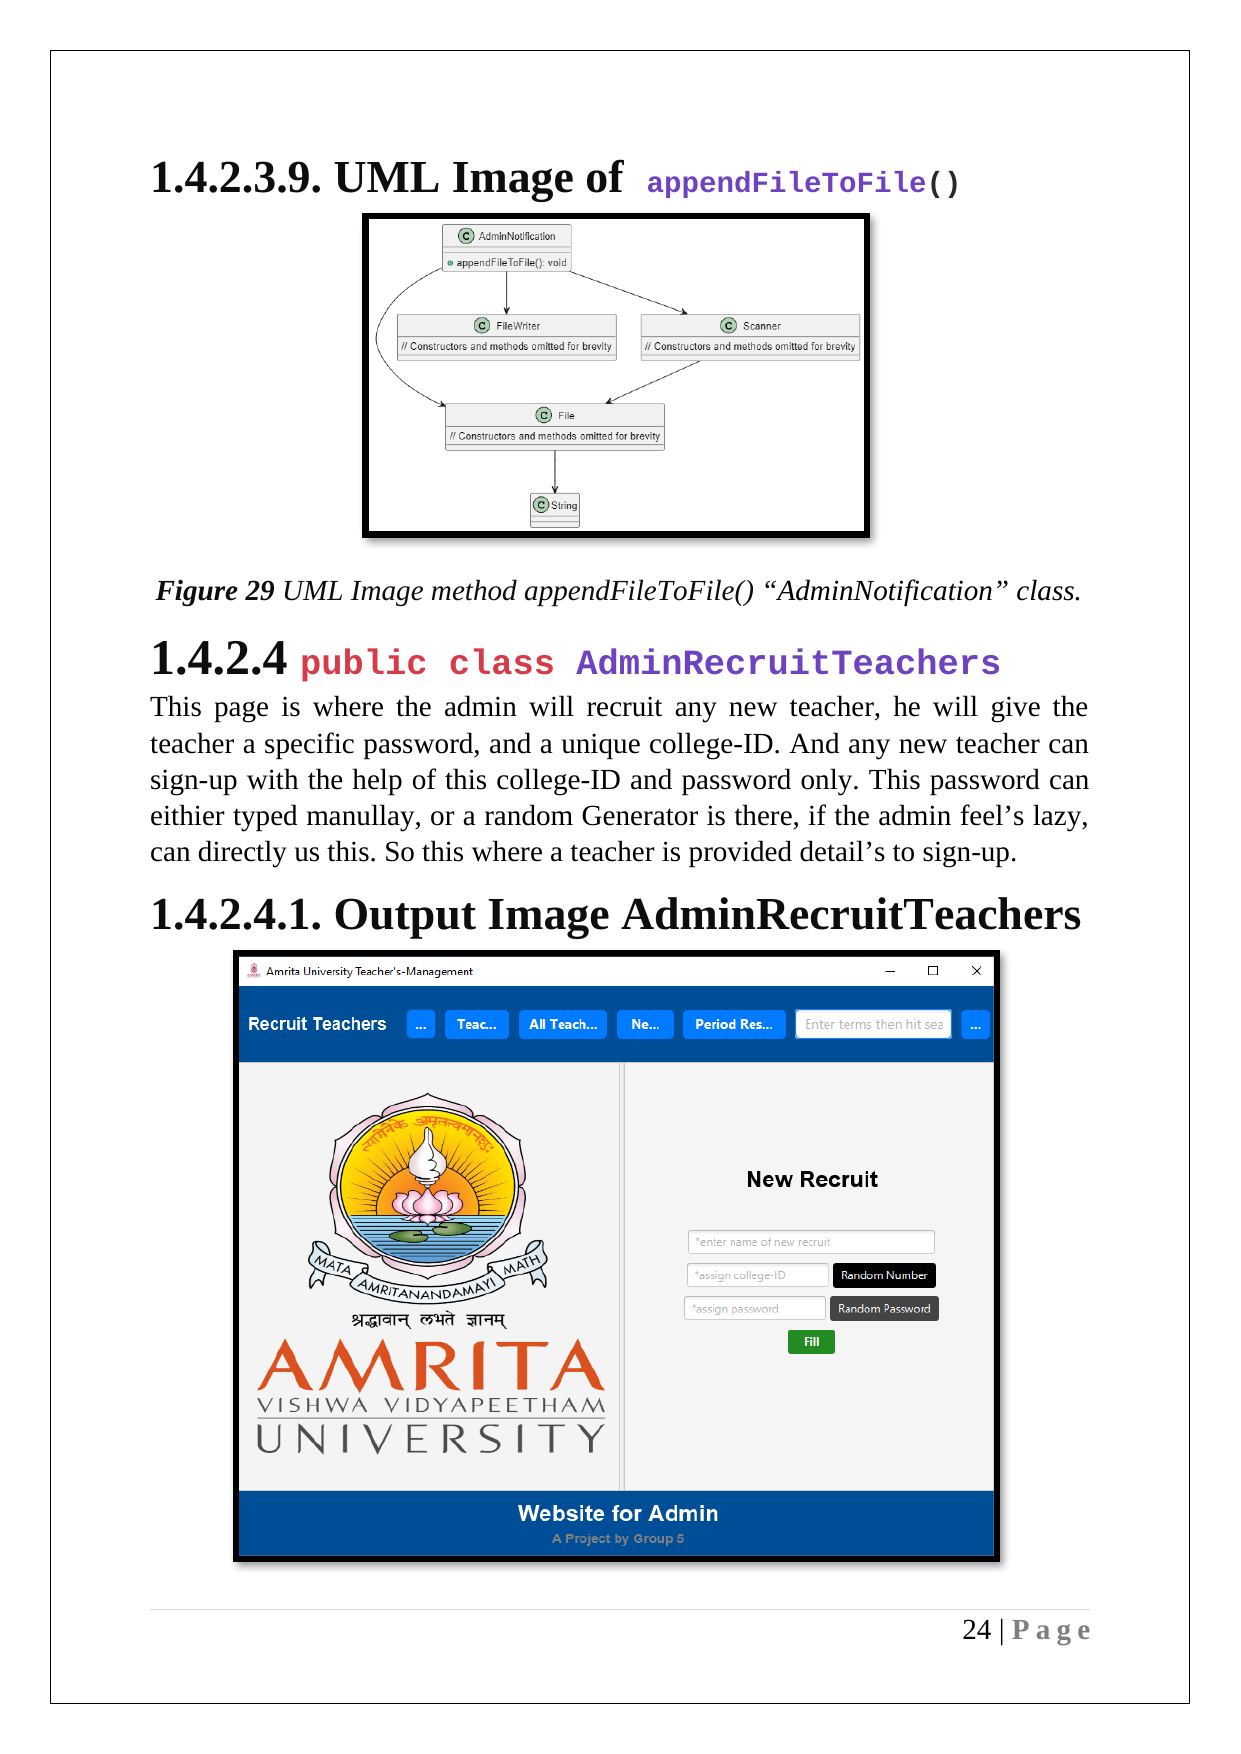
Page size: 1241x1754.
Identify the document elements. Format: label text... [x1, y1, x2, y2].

subtitle 1.4.2.4.1. Output Image AdminRecruitTeachers [150, 887, 1090, 940]
picture [239, 956, 994, 1556]
text This page is where the admin will recruit any new teacher, he will give the teacher a specific password, and a unique college-ID. And any new teacher can sign-up with the help of this college-ID and password only. This password can eithier typed manullay, or a random Generator is there, if the admin feel’s lazy, can directly us this. So this where a teacher is provided detail’s to sign-up. [150, 689, 1090, 868]
subtitle 1.4.2.4 public class AdminRecruitTeachers [150, 627, 1090, 685]
subtitle 1.4.2.3.9. UML Image of appendFileToFile() [150, 150, 1090, 203]
picture [369, 219, 864, 531]
text Figure 29 UML Image method appendFileToFile() “AdminNotification” class. [150, 573, 1090, 607]
